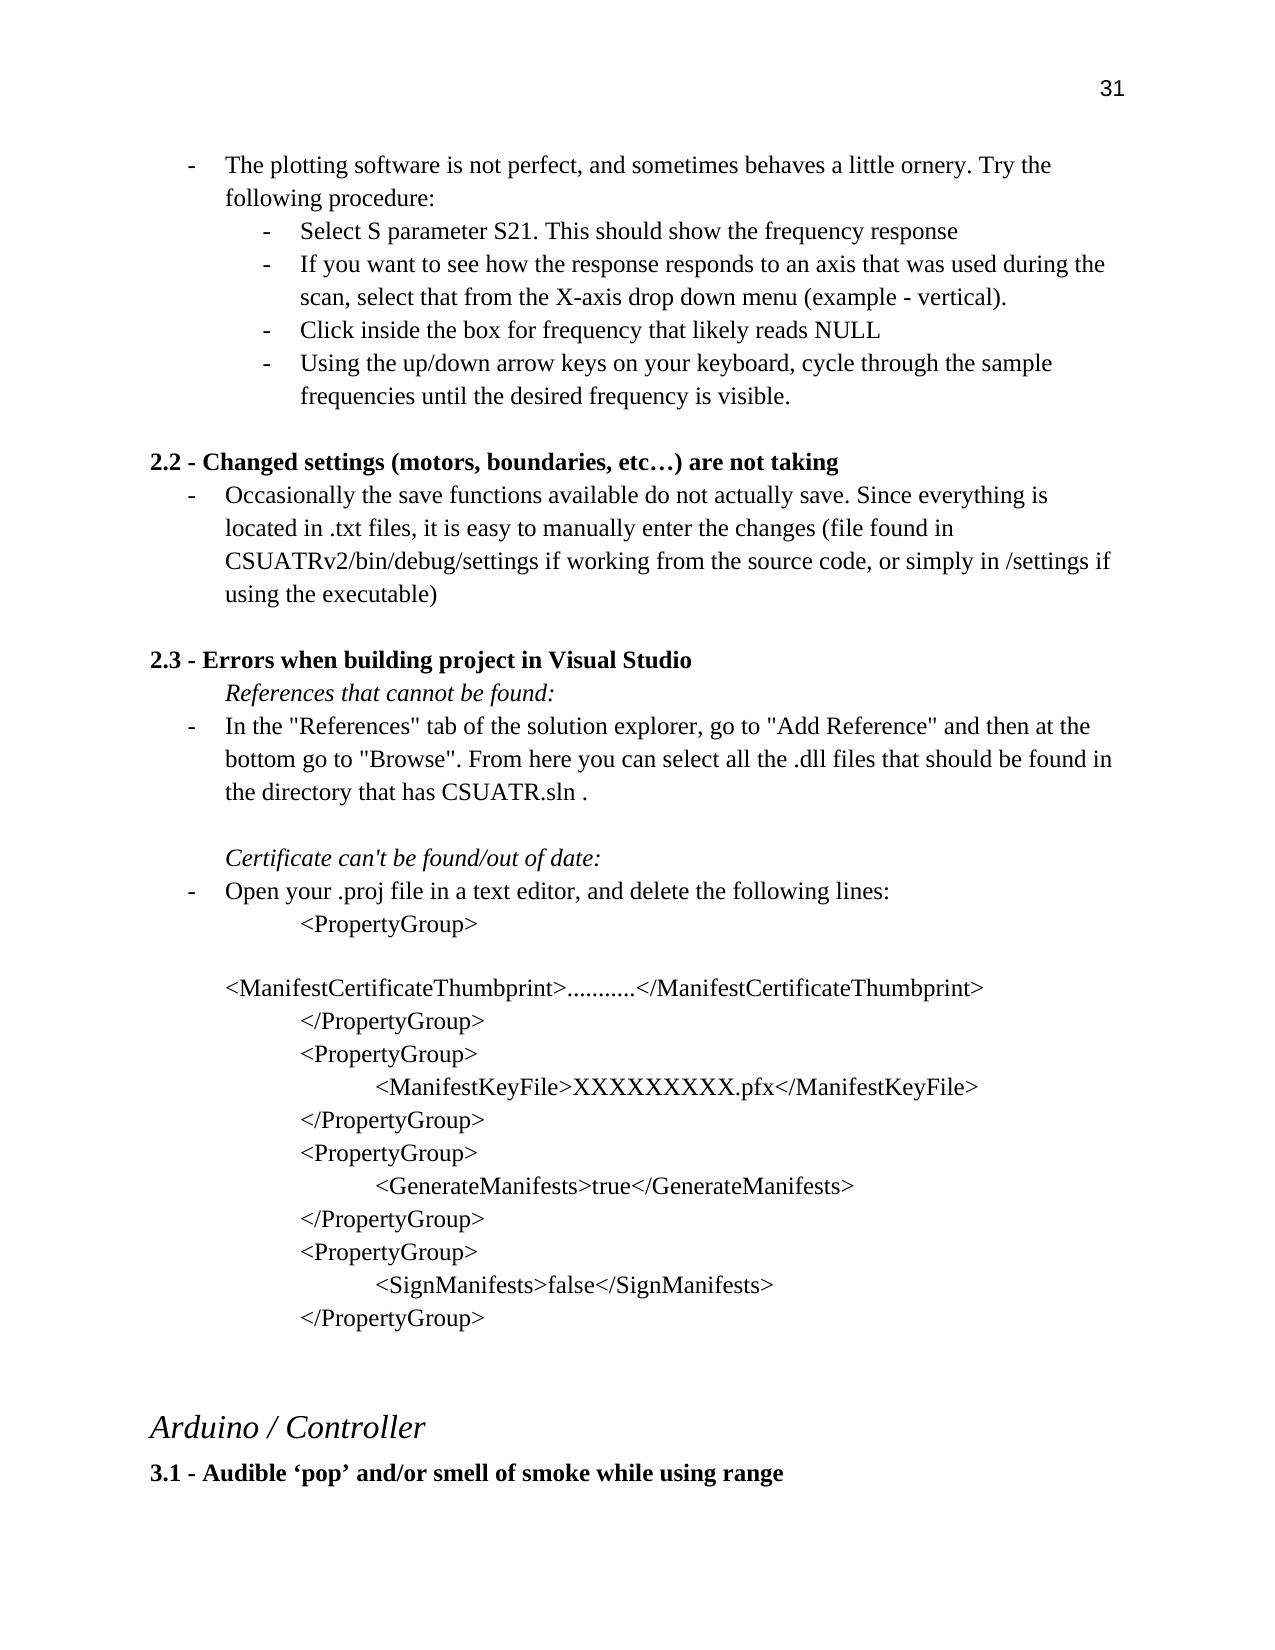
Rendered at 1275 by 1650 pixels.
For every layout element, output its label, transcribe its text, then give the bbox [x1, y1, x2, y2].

text <PropertyGroup> [150, 1237, 1125, 1266]
text 2.3 - Errors when building project in Visual Studio [150, 645, 1125, 674]
list Select S parameter S21. This should show the frequency response [262, 216, 1125, 245]
text </PropertyGroup> [150, 1303, 1125, 1332]
text <ManifestCertificateThumbprint>...........</ManifestCertificateThumbprint> [150, 942, 1125, 1002]
text 2.2 - Changed settings (motors, boundaries, etc…) are not taking [150, 447, 1125, 476]
text <SignManifests>false</SignManifests> [150, 1270, 1125, 1299]
text <PropertyGroup> [150, 1039, 1125, 1068]
text <GenerateManifests>true</GenerateManifests> [150, 1171, 1125, 1200]
text </PropertyGroup> [150, 1105, 1125, 1134]
list Open your .proj file in a text editor, and delete the following lines: [187, 876, 1125, 905]
list The plotting software is not perfect, and sometimes behaves a little ornery. Try the following procedure: [187, 150, 1125, 212]
text </PropertyGroup> [150, 1204, 1125, 1233]
text <PropertyGroup> [150, 909, 1125, 938]
text <PropertyGroup> [150, 1138, 1125, 1167]
list Occasionally the save functions available do not actually save. Since everything is located in .txt files, it is easy to manually enter the changes (file found in CSUATRv2/bin/debug/settings if working from the source code, or simply in /settings if using the executable) [187, 480, 1125, 608]
list If you want to see how the response responds to an axis that was used during the scan, select that from the X-axis drop down menu (example - vertical). [262, 249, 1125, 311]
list Click inside the box for frequency that likely reads NULL [262, 315, 1125, 344]
list In the "References" tab of the solution explorer, go to "Add Reference" and then at the bottom go to "Browse". From here you can select all the .dll files that should be found in the directory that has CSUATR.sln . [187, 711, 1125, 806]
text 3.1 - Audible ‘pop’ and/or smell of smoke while using range [150, 1458, 1125, 1486]
text References that cannot be found: [150, 678, 1125, 707]
subtitle Arduino / Controller [150, 1407, 1125, 1445]
list Using the up/down arrow keys on your keyboard, cycle through the sample frequencies until the desired frequency is visible. [262, 348, 1125, 410]
text <ManifestKeyFile>XXXXXXXXX.pfx</ManifestKeyFile> [150, 1072, 1125, 1101]
text Certificate can't be found/out of date: [150, 843, 1125, 872]
text </PropertyGroup> [150, 1006, 1125, 1035]
